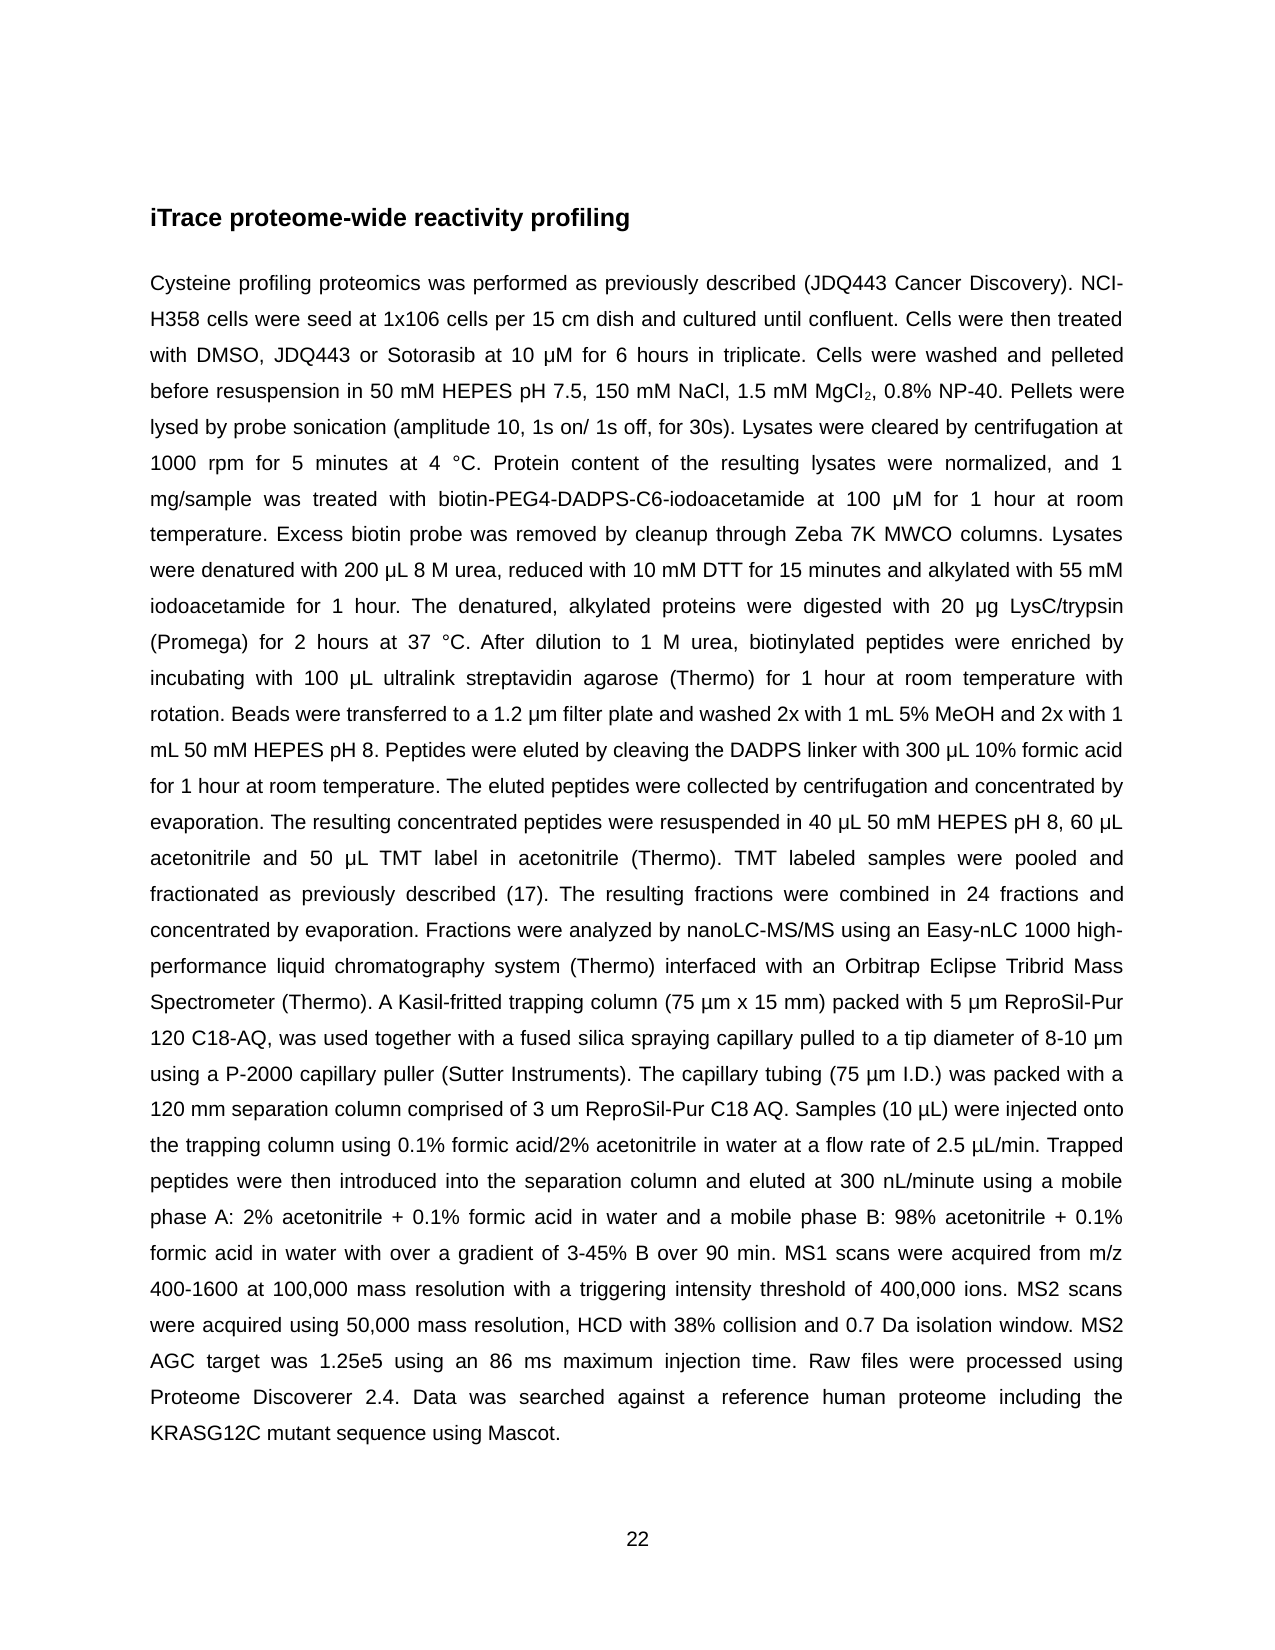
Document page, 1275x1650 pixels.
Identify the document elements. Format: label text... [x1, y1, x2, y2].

text Cysteine profiling proteomics was performed as previously described (JDQ443 Cancer Discovery). NCI-H358 cells were seed at 1x106 cells per 15 cm dish and cultured until confluent. Cells were then treated with DMSO, JDQ443 or Sotorasib at 10 μM for 6 hours in triplicate. Cells were washed and pelleted before resuspension in 50 mM HEPES pH 7.5, 150 mM NaCl, 1.5 mM MgCl2, 0.8% NP-40. Pellets were lysed by probe sonication (amplitude 10, 1s on/ 1s off, for 30s). Lysates were cleared by centrifugation at 1000 rpm for 5 minutes at 4 °C. Protein content of the resulting lysates were normalized, and 1 mg/sample was treated with biotin-PEG4-DADPS-C6-iodoacetamide at 100 μM for 1 hour at room temperature. Excess biotin probe was removed by cleanup through Zeba 7K MWCO columns. Lysates were denatured with 200 μL 8 M urea, reduced with 10 mM DTT for 15 minutes and alkylated with 55 mM iodoacetamide for 1 hour. The denatured, alkylated proteins were digested with 20 μg LysC/trypsin (Promega) for 2 hours at 37 °C. After dilution to 1 M urea, biotinylated peptides were enriched by incubating with 100 μL ultralink streptavidin agarose (Thermo) for 1 hour at room temperature with rotation. Beads were transferred to a 1.2 μm filter plate and washed 2x with 1 mL 5% MeOH and 2x with 1 mL 50 mM HEPES pH 8. Peptides were eluted by cleaving the DADPS linker with 300 μL 10% formic acid for 1 hour at room temperature. The eluted peptides were collected by centrifugation and concentrated by evaporation. The resulting concentrated peptides were resuspended in 40 μL 50 mM HEPES pH 8, 60 μL acetonitrile and 50 μL TMT label in acetonitrile (Thermo). TMT labeled samples were pooled and fractionated as previously described (17). The resulting fractions were combined in 24 fractions and concentrated by evaporation. Fractions were analyzed by nanoLC-MS/MS using an Easy-nLC 1000 high-performance liquid chromatography system (Thermo) interfaced with an Orbitrap Eclipse Tribrid Mass Spectrometer (Thermo). A Kasil-fritted trapping column (75 µm x 15 mm) packed with 5 μm ReproSil-Pur 120 C18-AQ, was used together with a fused silica spraying capillary pulled to a tip diameter of 8-10 μm using a P-2000 capillary puller (Sutter Instruments). The capillary tubing (75 µm I.D.) was packed with a 120 mm separation column comprised of 3 um ReproSil-Pur C18 AQ. Samples (10 µL) were injected onto the trapping column using 0.1% formic acid/2% acetonitrile in water at a flow rate of 2.5 µL/min. Trapped peptides were then introduced into the separation column and eluted at 300 nL/minute using a mobile phase A: 2% acetonitrile + 0.1% formic acid in water and a mobile phase B: 98% acetonitrile + 0.1% formic acid in water with over a gradient of 3-45% B over 90 min. MS1 scans were acquired from m/z 400-1600 at 100,000 mass resolution with a triggering intensity threshold of 400,000 ions. MS2 scans were acquired using 50,000 mass resolution, HCD with 38% collision and 0.7 Da isolation window. MS2 AGC target was 1.25e5 using an 86 ms maximum injection time. Raw files were processed using Proteome Discoverer 2.4. Data was searched against a reference human proteome including the KRASG12C mutant sequence using Mascot. [150, 271, 1125, 1445]
subtitle iTrace proteome-wide reactivity profiling [150, 203, 1125, 231]
